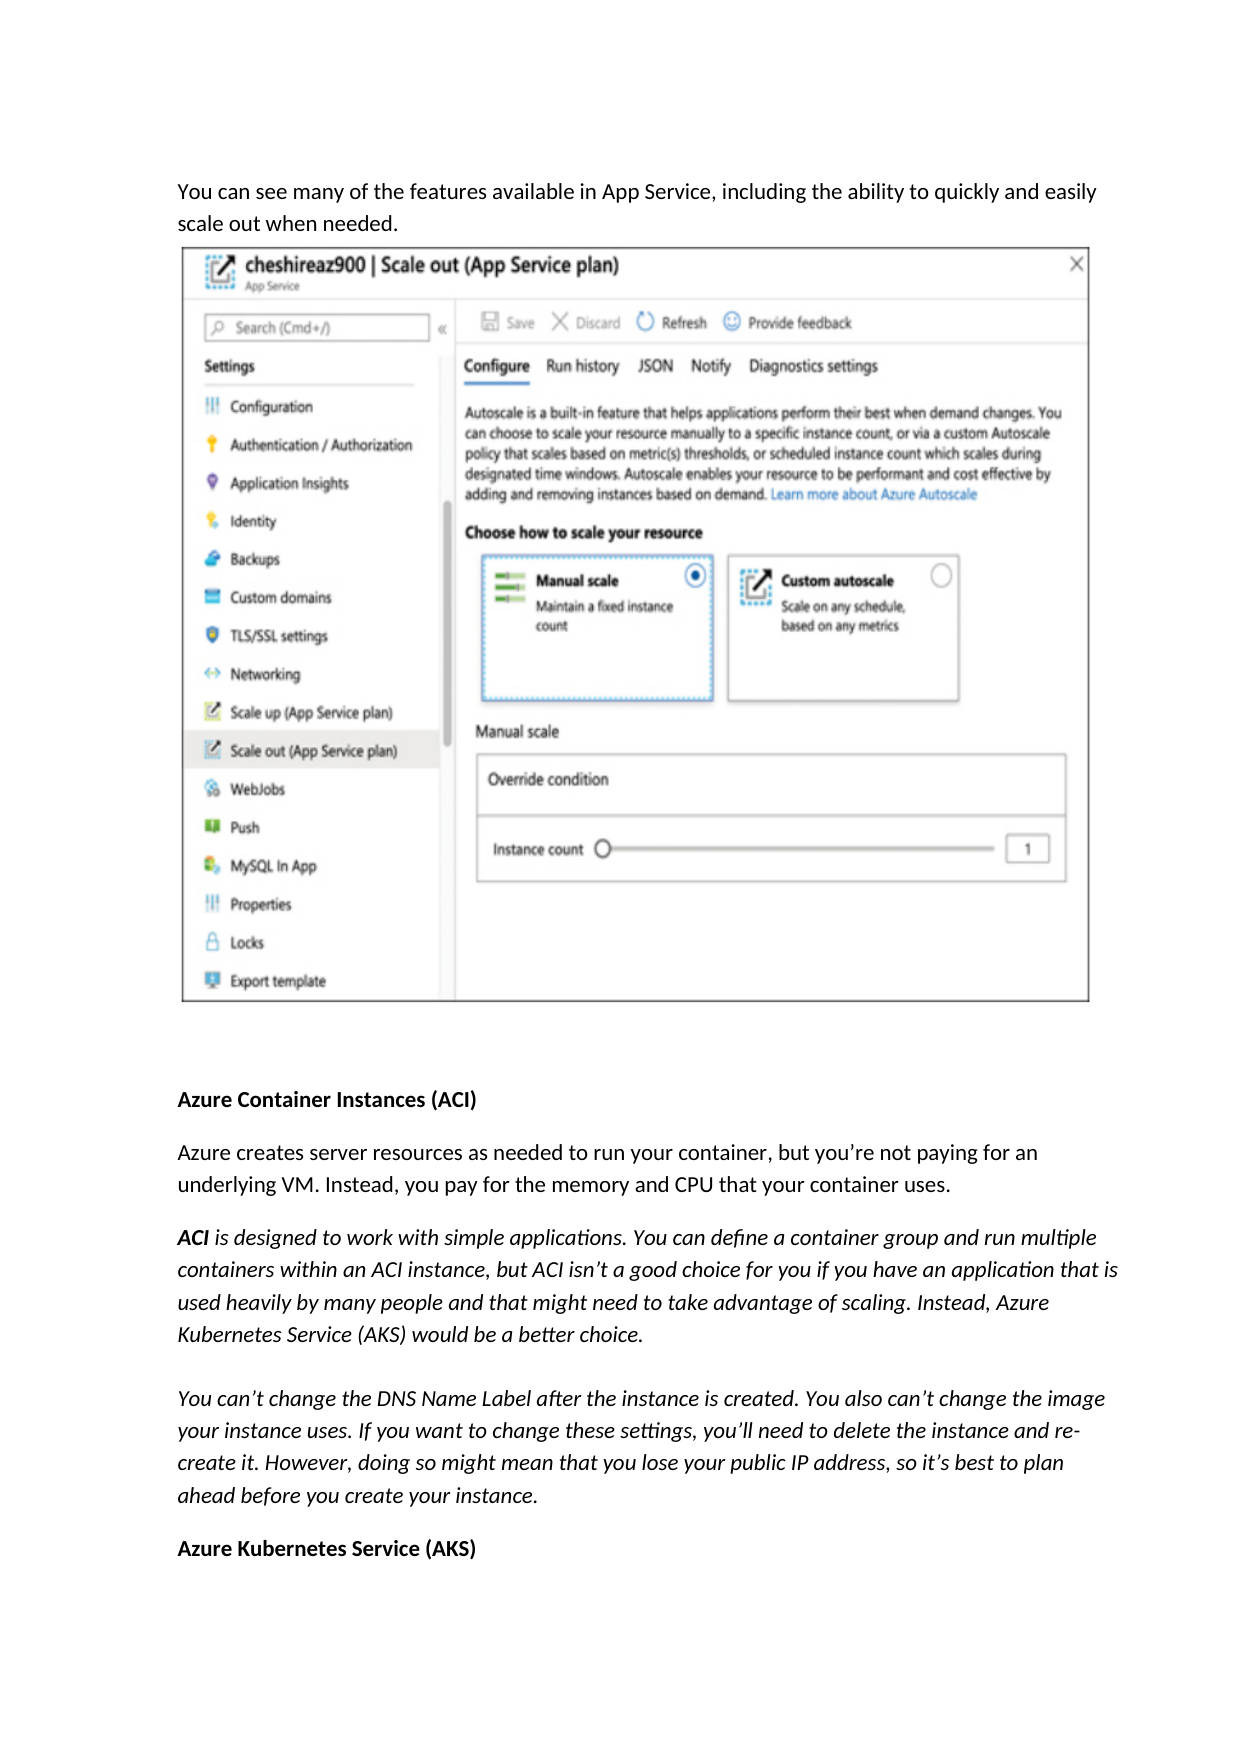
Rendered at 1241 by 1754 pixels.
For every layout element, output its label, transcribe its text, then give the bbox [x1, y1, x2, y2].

picture [177, 241, 1098, 1007]
text ACI is designed to work with simple applications. You can define a container group and run multiple containers within an ACI instance, but ACI isn’t a good choice for you if you have an application that is used heavily by many people and that might need to take advantage of scaling. Instead, Azure Kubernetes Service (AKS) would be a better choice. You can’t change the DNS Name Label after the instance is created. You also can’t change the image your instance uses. If you want to change these settings, you’ll need to delete the instance and re-create it. However, doing so might mean that you lose your public IP address, so it’s best to plan ahead before you create your instance. [177, 1223, 1122, 1509]
text Azure creates server resources as needed to run your container, but you’re not paying for an underlying VM. Instead, you pay for the memory and CPU that your container uses. [177, 1138, 1122, 1198]
text Azure Kubernetes Service (AKS) [177, 1534, 1122, 1562]
text Azure Container Instances (ACI) [177, 1085, 1122, 1113]
